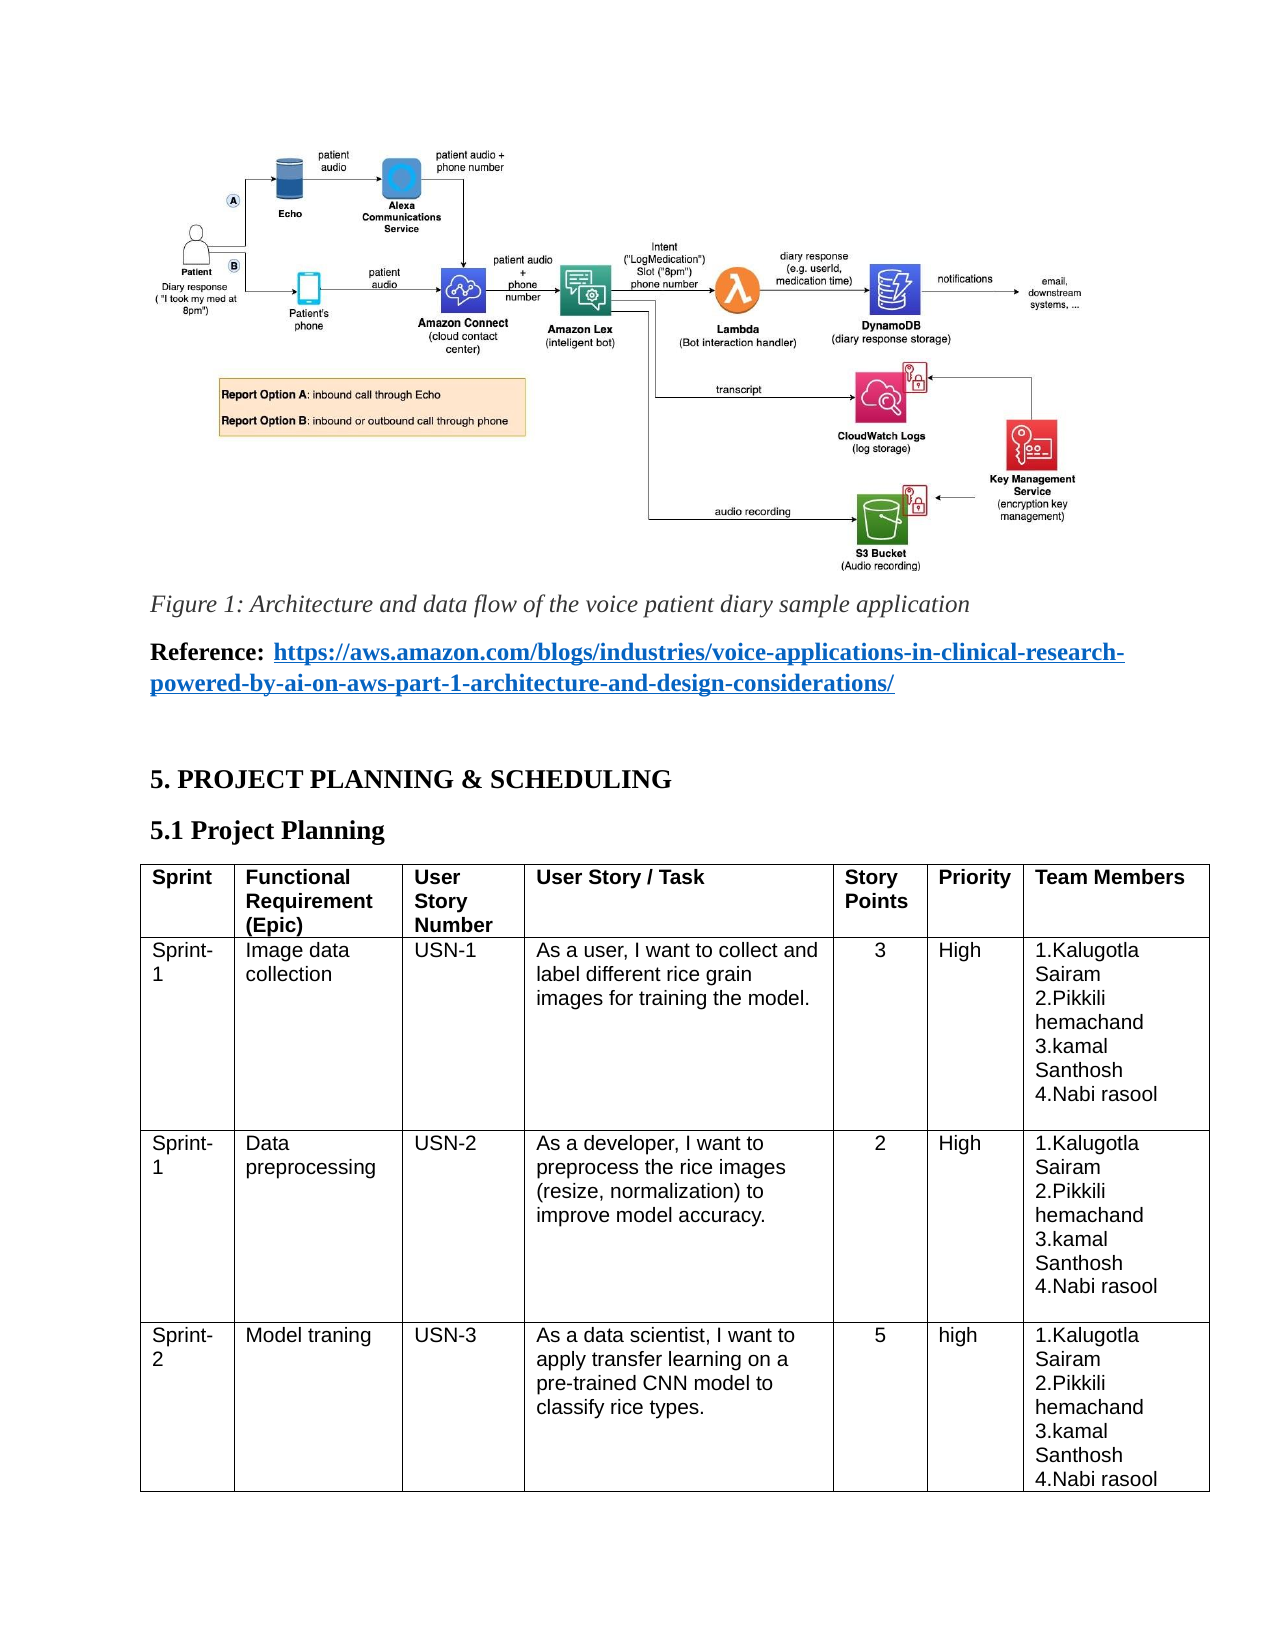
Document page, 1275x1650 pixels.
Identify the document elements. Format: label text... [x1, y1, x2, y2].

table_cell USN-2 [403, 1131, 524, 1322]
table_cell high [928, 1323, 1023, 1491]
table_header Functional Requirement (Epic) [235, 865, 402, 937]
table_header User Story Number [403, 865, 524, 937]
picture [150, 150, 1091, 571]
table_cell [1024, 1323, 1209, 1491]
table_header Priority [928, 865, 1023, 937]
table_header Sprint [141, 865, 234, 937]
table_cell Data preprocessing [235, 1131, 402, 1322]
table_cell 1.Kalugotla Sairam 2.Pikkili hemachand 3.kamal Santhosh 4.Nabi rasool [1024, 938, 1209, 1129]
text Reference: https://aws.amazon.com/blogs/industries/voice-applications-in-clinical-research-powered-by-ai-on-aws-part-1-architecture-and-design-considerations/ [150, 637, 1125, 697]
table_cell High [928, 938, 1023, 1129]
table_cell Image data collection [235, 938, 402, 1129]
table_cell Sprint-2 [141, 1323, 234, 1491]
table_cell 5 [834, 1323, 927, 1491]
table_cell 2 [834, 1131, 927, 1322]
table_cell High [928, 1131, 1023, 1322]
table_cell Model traning [235, 1323, 402, 1491]
table_cell 3 [834, 938, 927, 1129]
table_cell USN-1 [403, 938, 524, 1129]
table_header Story Points [834, 865, 927, 937]
table_cell Sprint-1 [141, 1131, 234, 1322]
text Figure 1: Architecture and data flow of the voice patient diary sample application [150, 589, 1125, 618]
table_header Team Members [1024, 865, 1209, 937]
table_cell As a developer, I want to preprocess the rice images (resize, normalization) to improve model accuracy. [525, 1131, 833, 1322]
table_cell Sprint-1 [141, 938, 234, 1129]
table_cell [525, 1323, 833, 1491]
table_header User Story / Task [525, 865, 833, 937]
table_cell USN-3 [403, 1323, 524, 1491]
text 5. PROJECT PLANNING & SCHEDULING [150, 763, 1125, 795]
table_cell As a user, I want to collect and label different rice grain images for training the model. [525, 938, 833, 1129]
text 5.1 Project Planning [150, 814, 1125, 845]
table_cell 1.Kalugotla Sairam 2.Pikkili hemachand 3.kamal Santhosh 4.Nabi rasool [1024, 1131, 1209, 1322]
